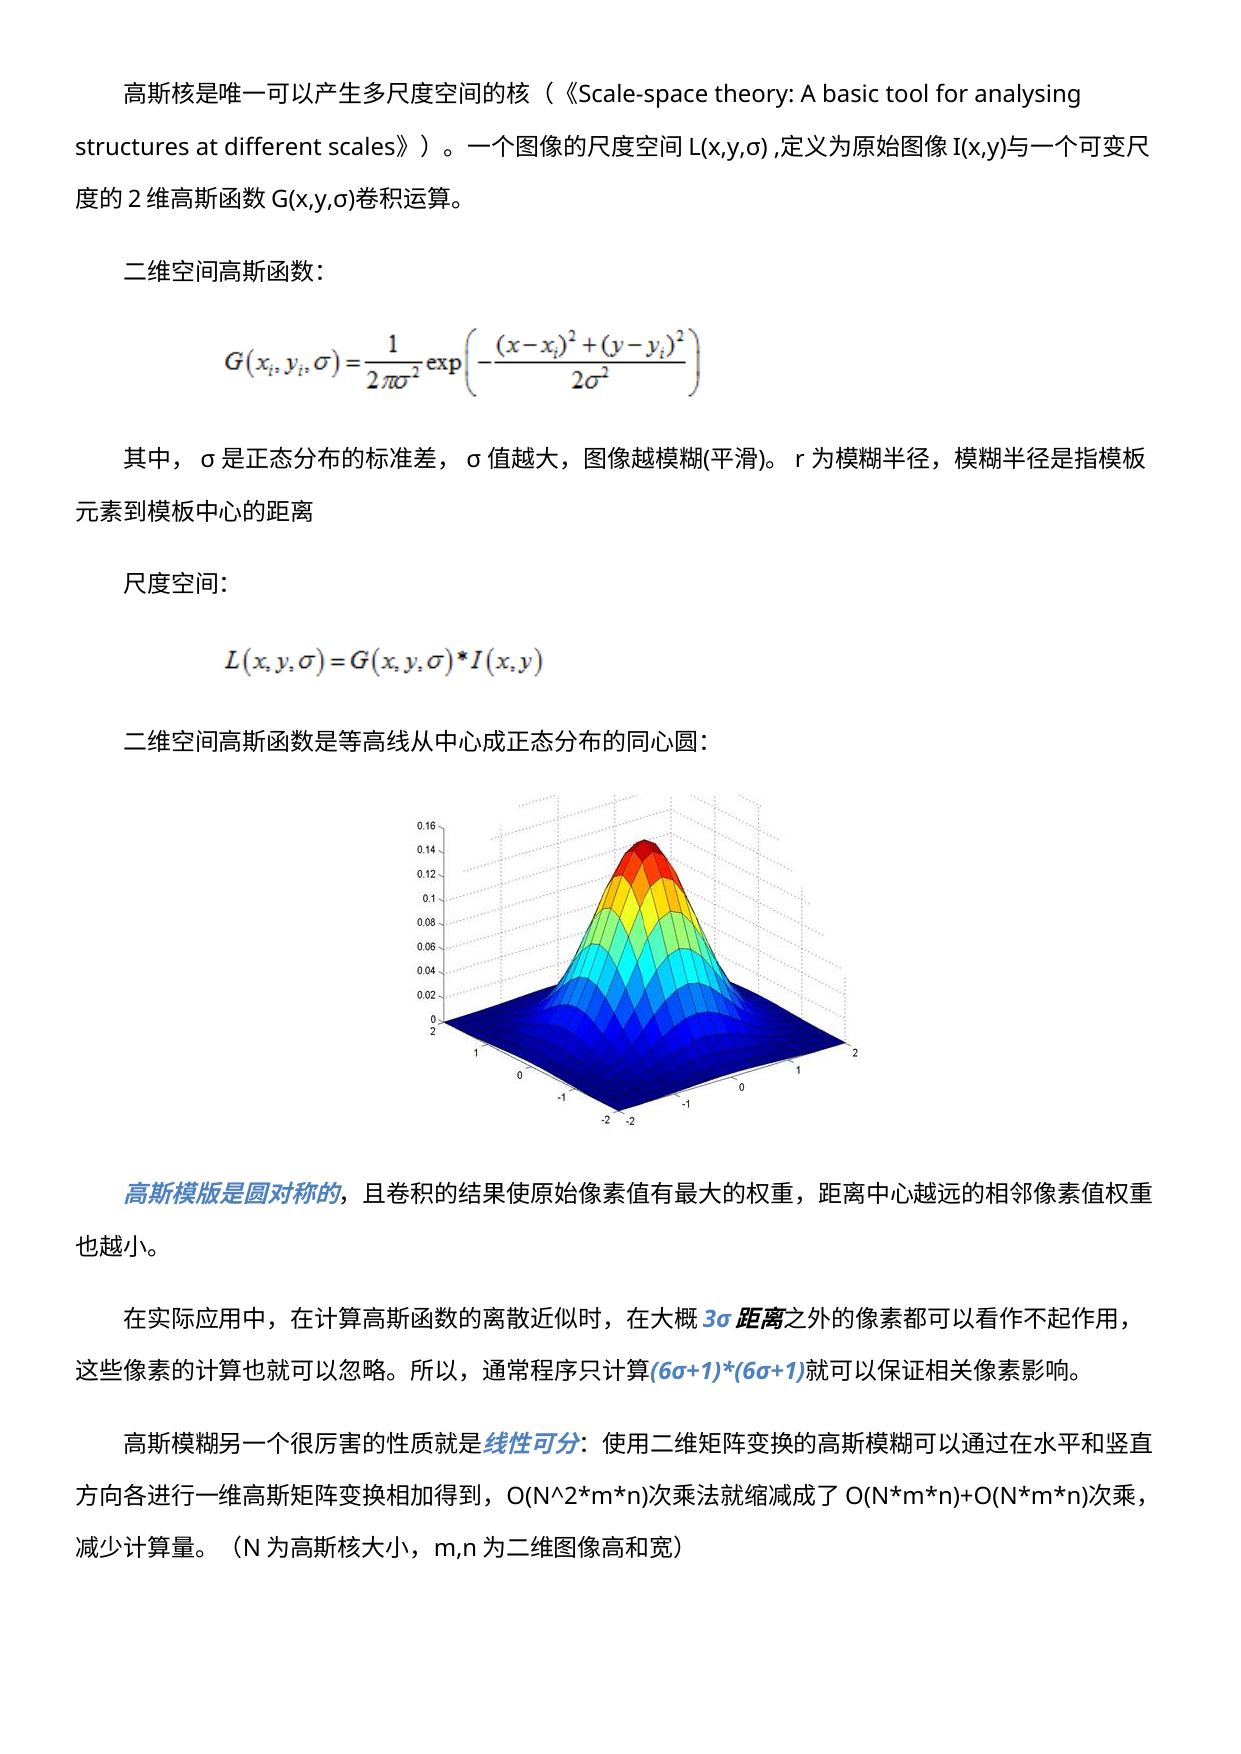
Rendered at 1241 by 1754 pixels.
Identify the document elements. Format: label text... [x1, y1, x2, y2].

text 二维空间高斯函数： [75, 252, 1165, 287]
text 其中， σ 是正态分布的标准差， σ 值越大，图像越模糊(平滑)。 r 为模糊半径，模糊半径是指模板元素到模板中心的距离 [75, 440, 1165, 527]
text 在实际应用中，在计算高斯函数的离散近似时，在大概3σ距离之外的像素都可以看作不起作用，这些像素的计算也就可以忽略。所以，通常程序只计算(6σ+1)*(6σ+1)就可以保证相关像素影响。 [75, 1300, 1165, 1387]
text 高斯模糊另一个很厉害的性质就是线性可分：使用二维矩阵变换的高斯模糊可以通过在水平和竖直方向各进行一维高斯矩阵变换相加得到，O(N^2*m*n)次乘法就缩减成了O(N*m*n)+O(N*m*n)次乘，减少计算量。（N为高斯核大小，m,n为二维图像高和宽） [75, 1425, 1165, 1564]
text 高斯核是唯一可以产生多尺度空间的核（《Scale-space theory: A basic tool for analysing structures at different scales》）。一个图像的尺度空间L(x,y,σ) ,定义为原始图像I(x,y)与一个可变尺度的2维高斯函数G(x,y,σ)卷积运算。 [75, 75, 1165, 214]
picture [394, 795, 894, 1138]
text 高斯模版是圆对称的，且卷积的结果使原始像素值有最大的权重，距离中心越远的相邻像素值权重也越小。 [75, 1175, 1165, 1262]
text 二维空间高斯函数是等高线从中心成正态分布的同心圆： [75, 723, 1165, 758]
picture [218, 325, 711, 403]
picture [218, 637, 549, 686]
text 尺度空间： [75, 565, 1165, 600]
